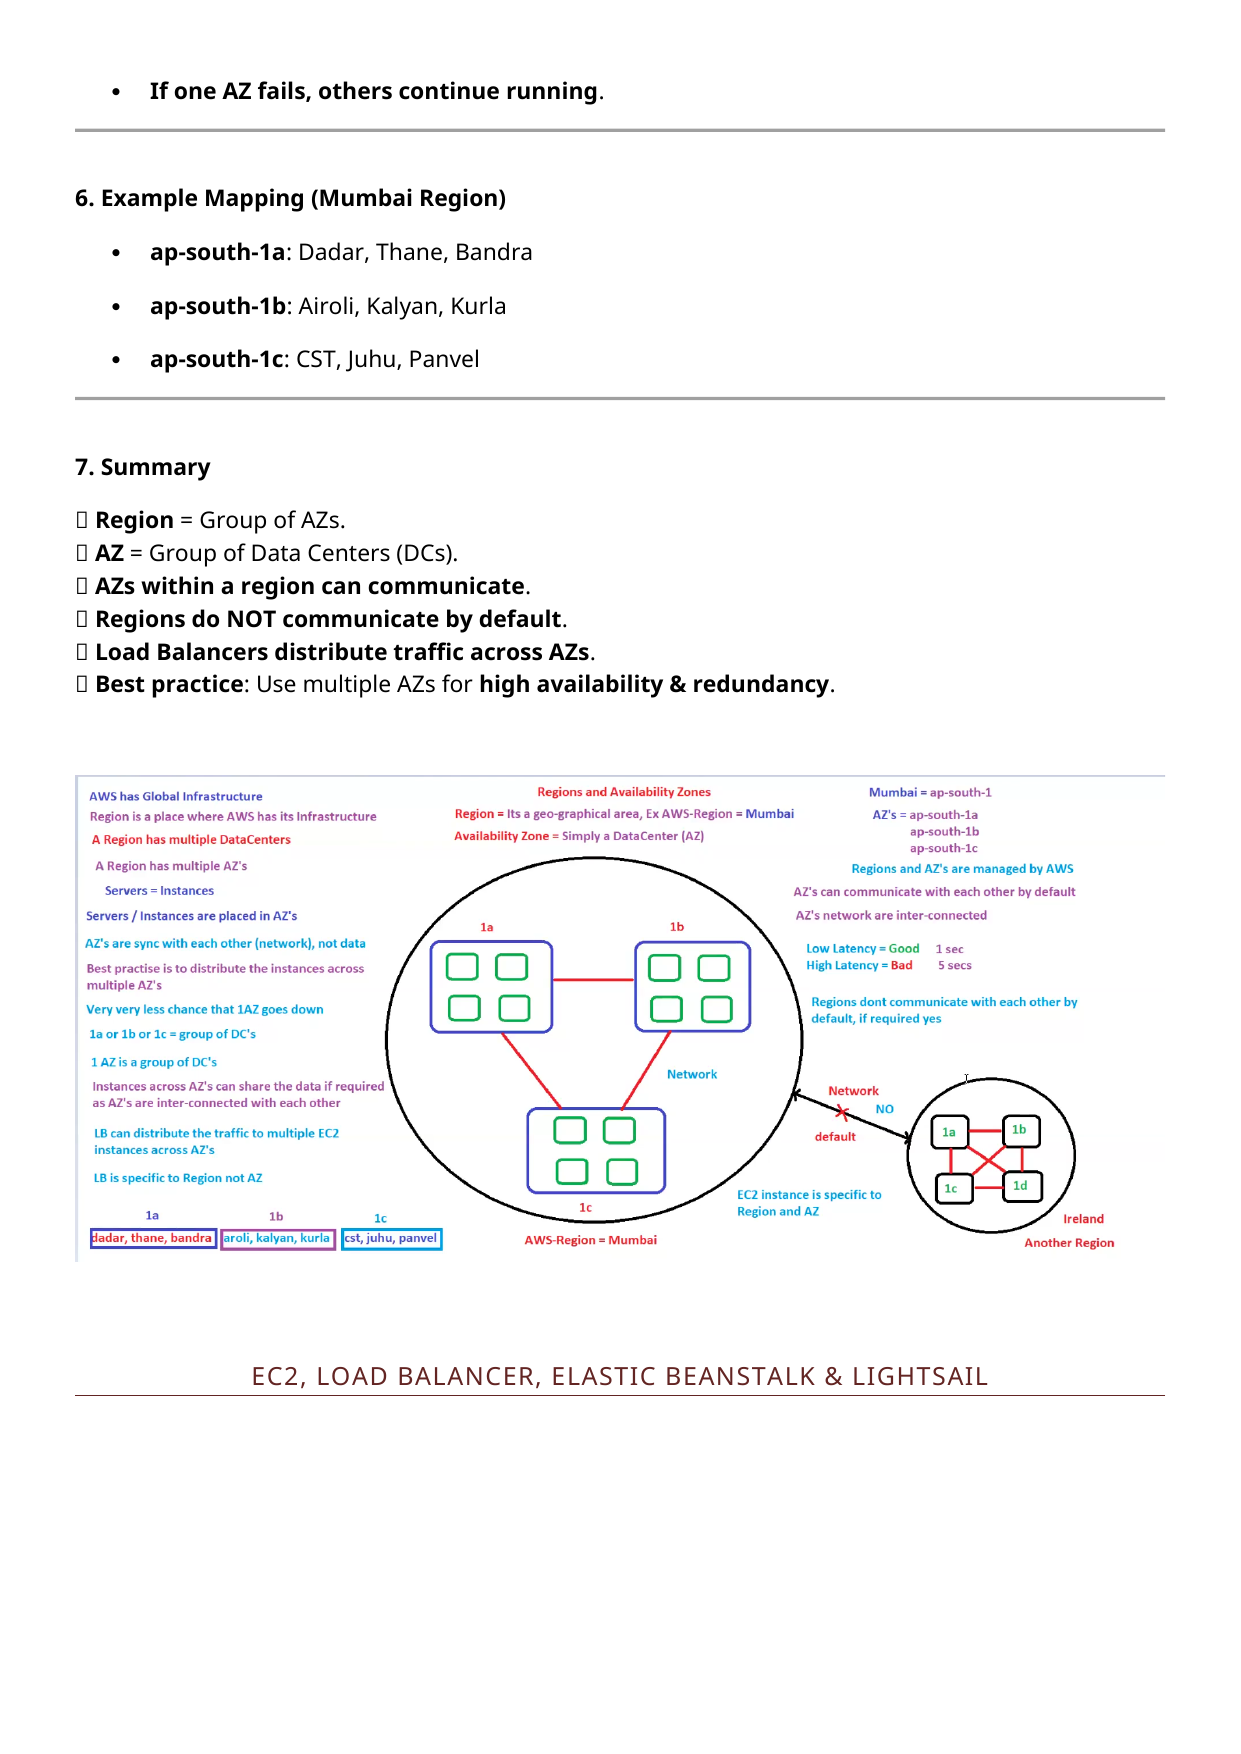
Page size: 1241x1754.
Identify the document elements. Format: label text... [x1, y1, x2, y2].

text 6. Example Mapping (Mumbai Region) [75, 182, 1165, 213]
list ap-south-1b: Airoli, Kalyan, Kurla [112, 289, 1165, 321]
list ap-south-1c: CST, Juhu, Panvel [112, 343, 1165, 374]
picture [75, 775, 1166, 1262]
list If one AZ fails, others continue running. [112, 75, 1165, 106]
text 7. Summary [75, 451, 1165, 482]
subtitle EC2, Load Balancer, Elastic Beanstalk & LightSail [75, 1359, 1165, 1395]
list ap-south-1a: Dadar, Thane, Bandra [112, 236, 1165, 267]
text ✅ Region = Group of AZs. ✅ AZ = Group of Data Centers (DCs). ✅ AZs within a region can communicate. ✅ Regions do NOT communicate by default. ✅ Load Balancers distribute traffic across AZs. ✅ Best practice: Use multiple AZs for high availability & redundancy. [75, 504, 1165, 699]
